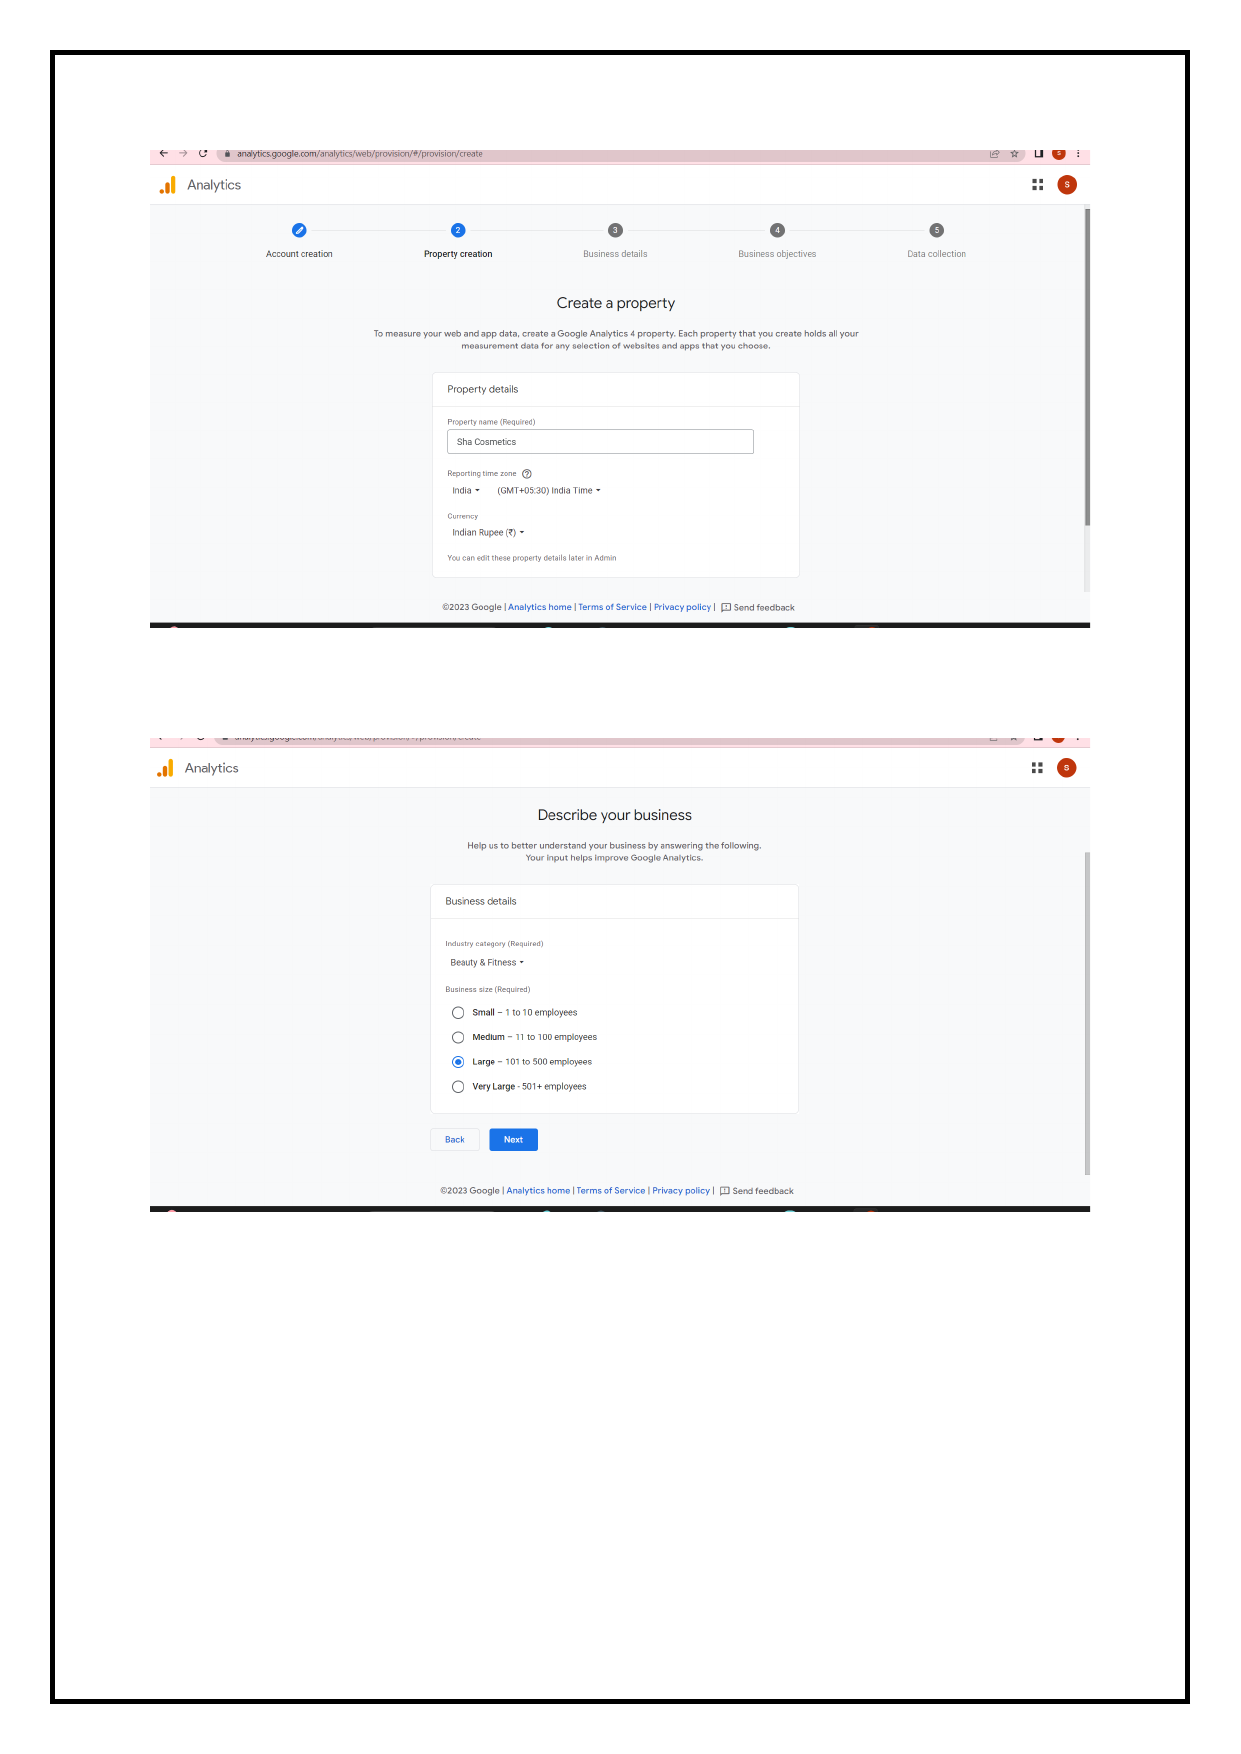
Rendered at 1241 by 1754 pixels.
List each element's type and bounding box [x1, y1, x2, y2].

picture [150, 738, 1091, 1212]
picture [150, 150, 1091, 628]
